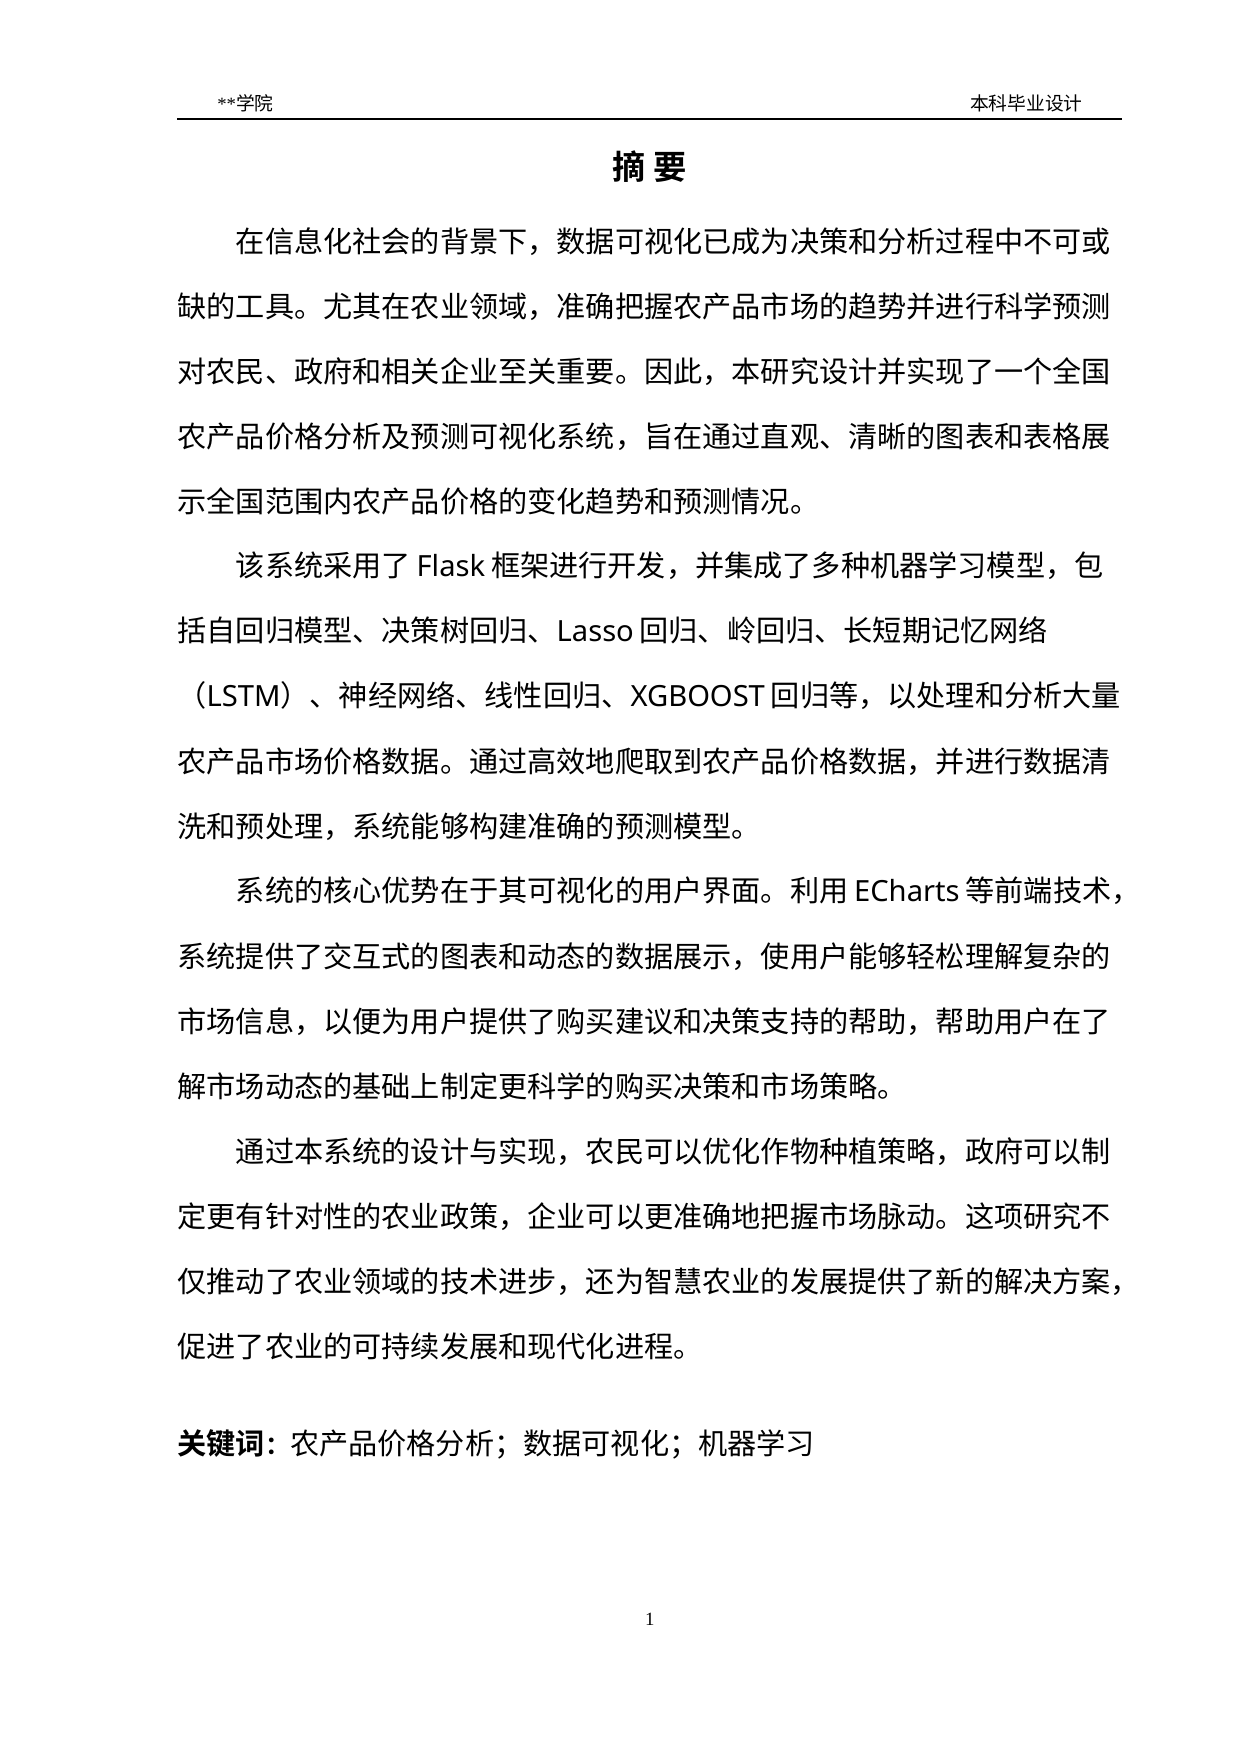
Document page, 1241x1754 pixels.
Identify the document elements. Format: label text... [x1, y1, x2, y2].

text 在信息化社会的背景下，数据可视化已成为决策和分析过程中不可或缺的工具。尤其在农业领域，准确把握农产品市场的趋势并进行科学预测对农民、政府和相关企业至关重要。因此，本研究设计并实现了一个全国农产品价格分析及预测可视化系统，旨在通过直观、清晰的图表和表格展示全国范围内农产品价格的变化趋势和预测情况。 [177, 207, 1122, 532]
text 系统的核心优势在于其可视化的用户界面。利用ECharts等前端技术，系统提供了交互式的图表和动态的数据展示，使用户能够轻松理解复杂的市场信息，以便为用户提供了购买建议和决策支持的帮助，帮助用户在了解市场动态的基础上制定更科学的购买决策和市场策略。 [177, 857, 1122, 1117]
text 通过本系统的设计与实现，农民可以优化作物种植策略，政府可以制定更有针对性的农业政策，企业可以更准确地把握市场脉动。这项研究不仅推动了农业领域的技术进步，还为智慧农业的发展提供了新的解决方案，促进了农业的可持续发展和现代化进程。 [177, 1117, 1122, 1377]
text 摘 要 [177, 132, 1122, 197]
text 该系统采用了Flask框架进行开发，并集成了多种机器学习模型，包括自回归模型、决策树回归、Lasso回归、岭回归、长短期记忆网络（LSTM）、神经网络、线性回归、XGBOOST回归等，以处理和分析大量农产品市场价格数据。通过高效地爬取到农产品价格数据，并进行数据清洗和预处理，系统能够构建准确的预测模型。 [177, 532, 1122, 857]
text 关键词：农产品价格分析；数据可视化；机器学习 [177, 1409, 1122, 1474]
